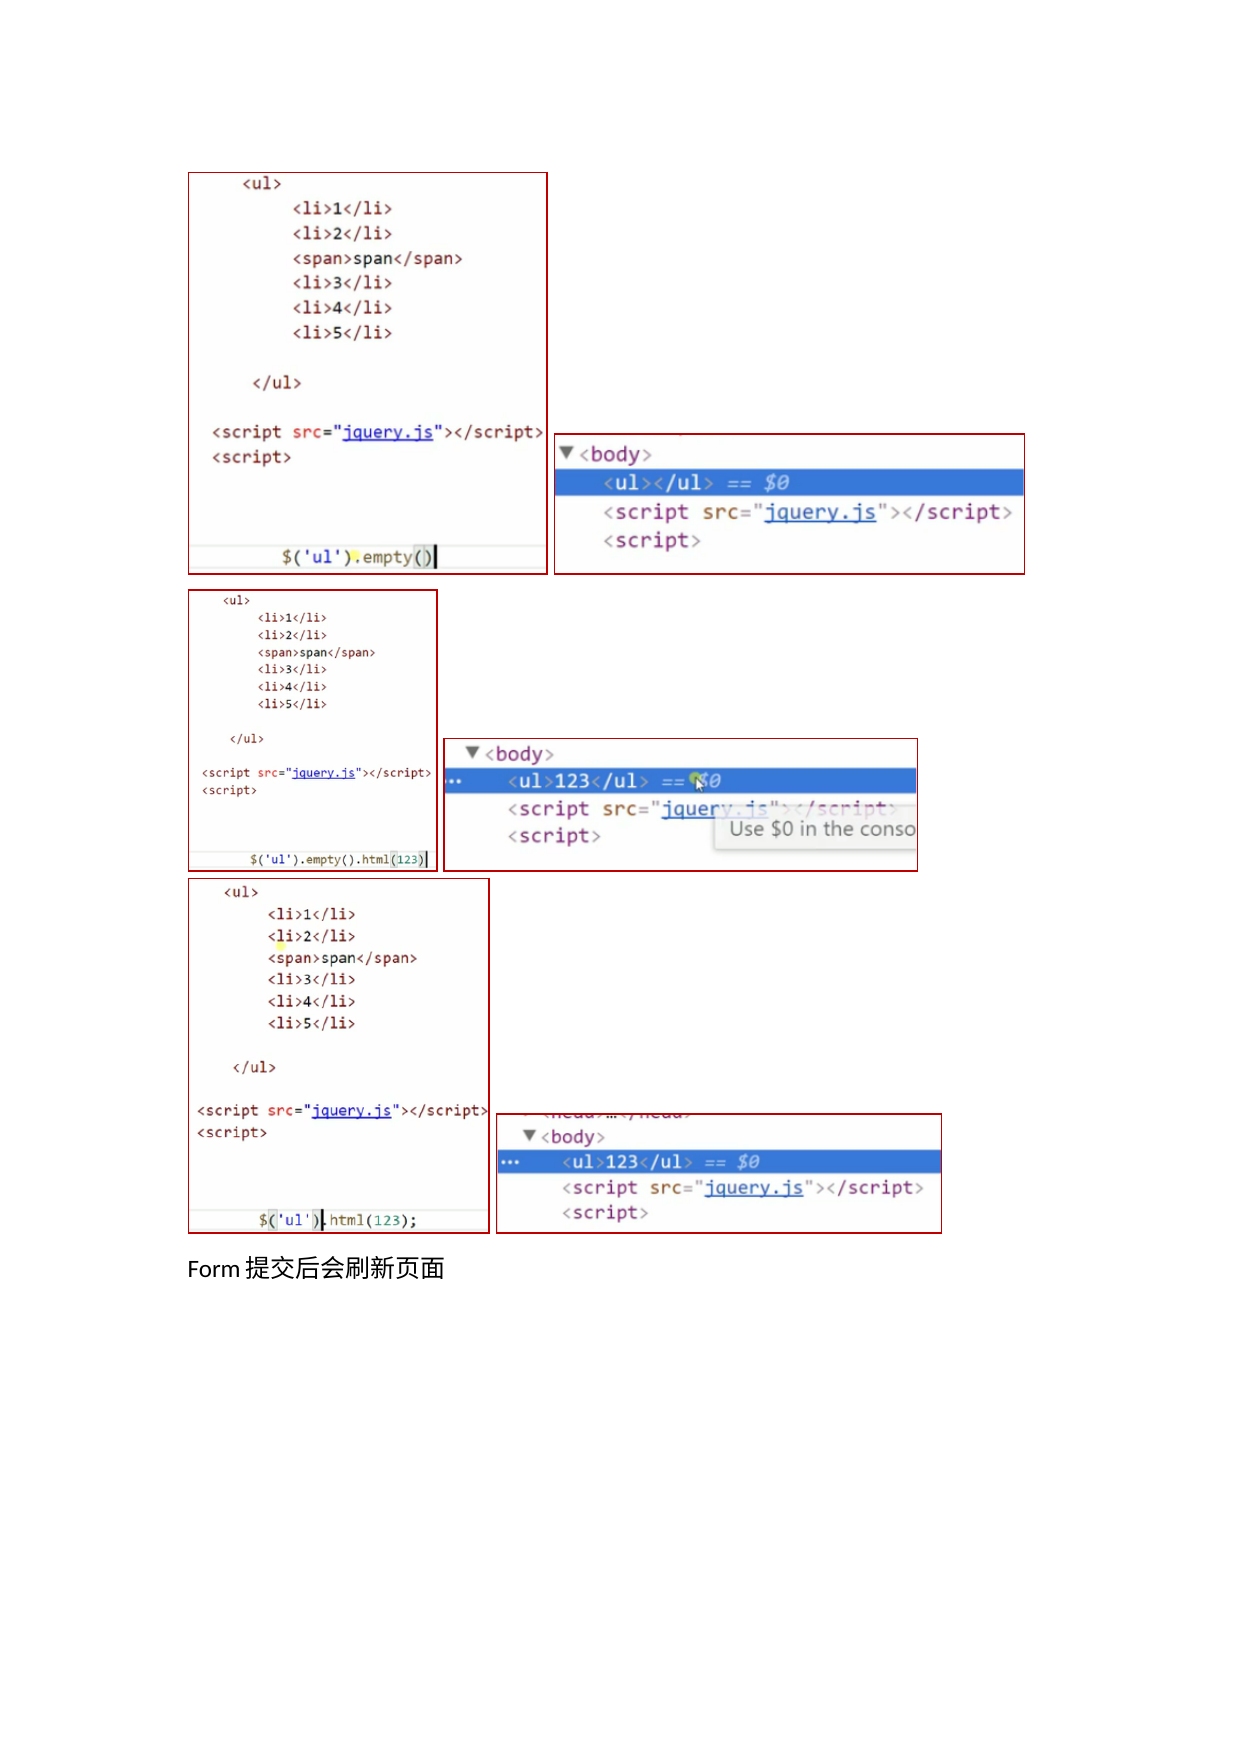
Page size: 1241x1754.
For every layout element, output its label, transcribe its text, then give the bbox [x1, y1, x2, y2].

picture [189, 591, 436, 870]
picture [189, 879, 488, 1232]
picture [555, 435, 1024, 573]
picture [189, 173, 546, 573]
picture [497, 1115, 941, 1232]
text Form提交后会刷新页面 [187, 1234, 1053, 1299]
picture [445, 739, 917, 870]
